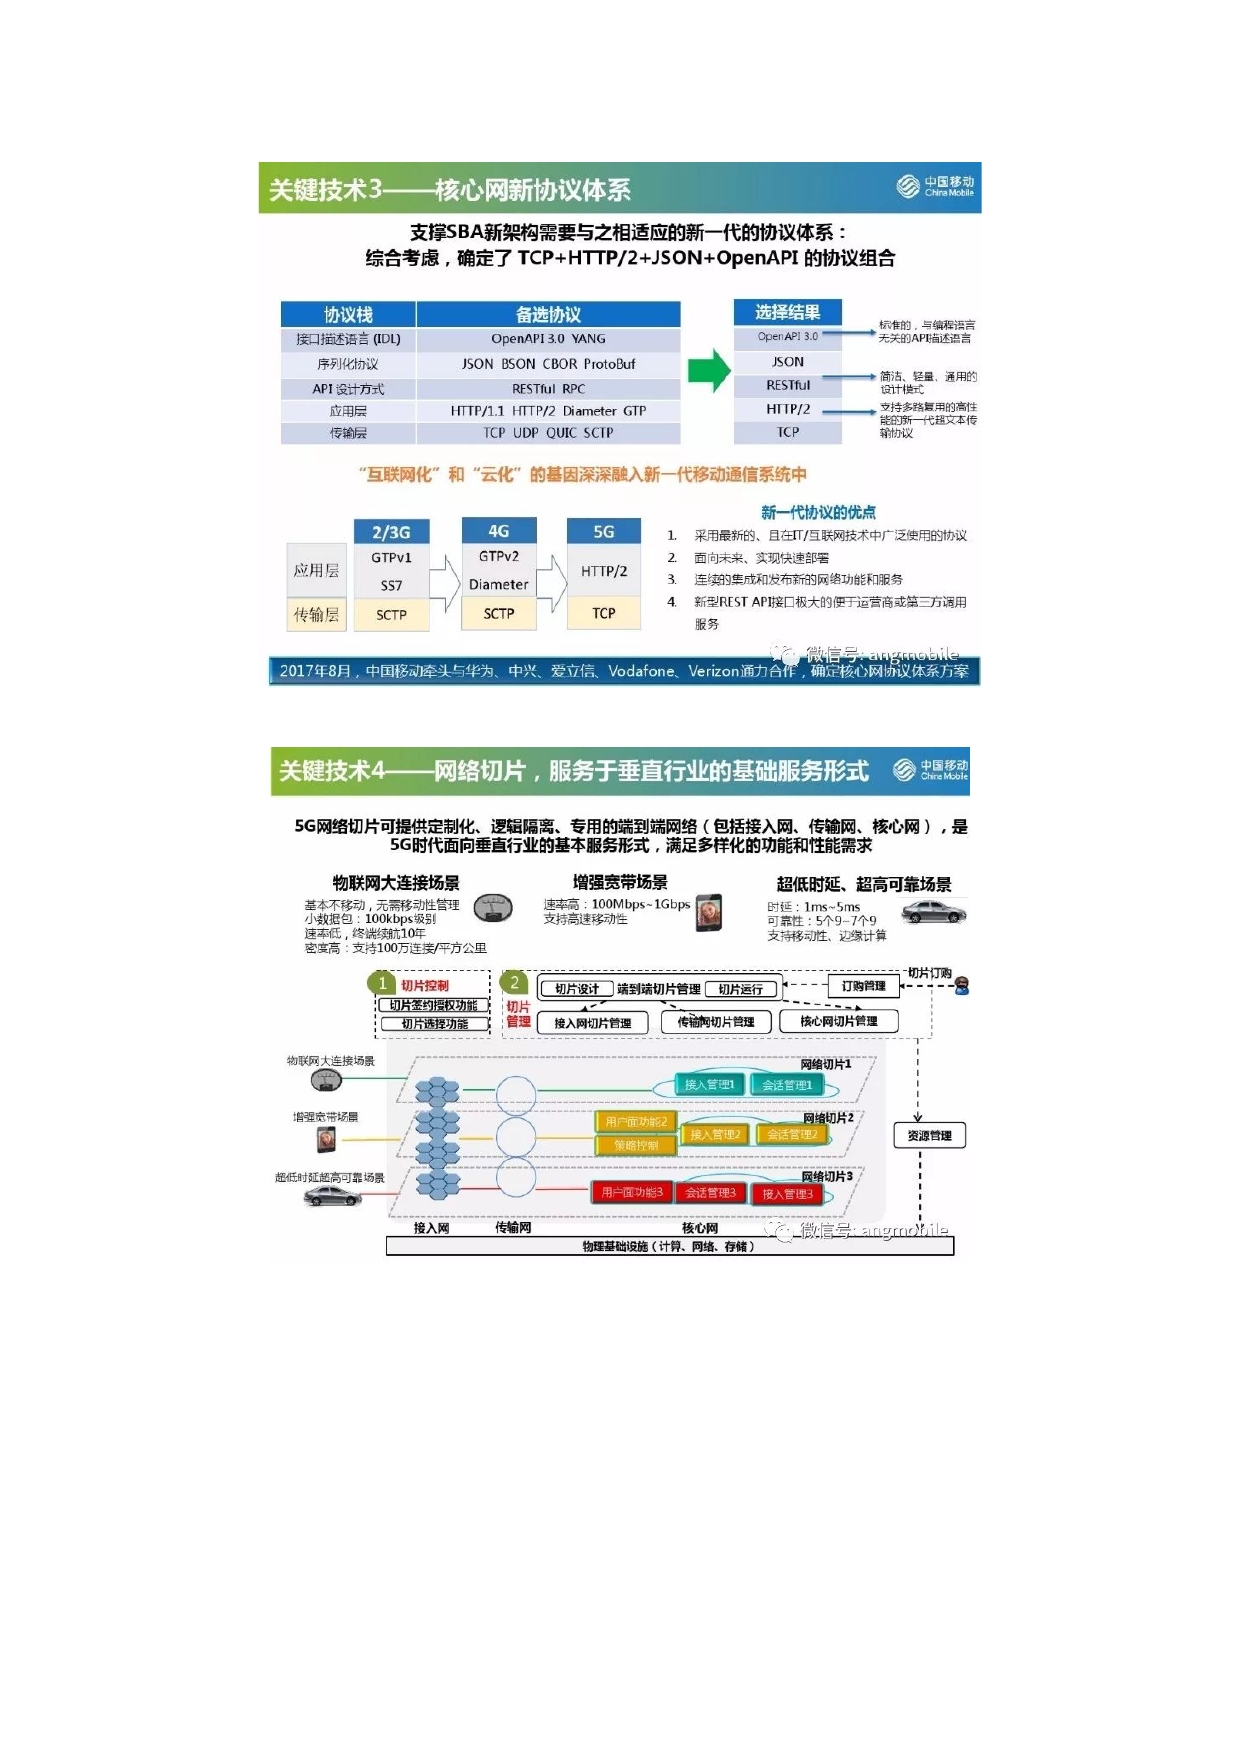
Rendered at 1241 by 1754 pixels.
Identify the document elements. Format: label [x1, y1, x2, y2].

picture [270, 747, 970, 1263]
picture [258, 162, 982, 688]
